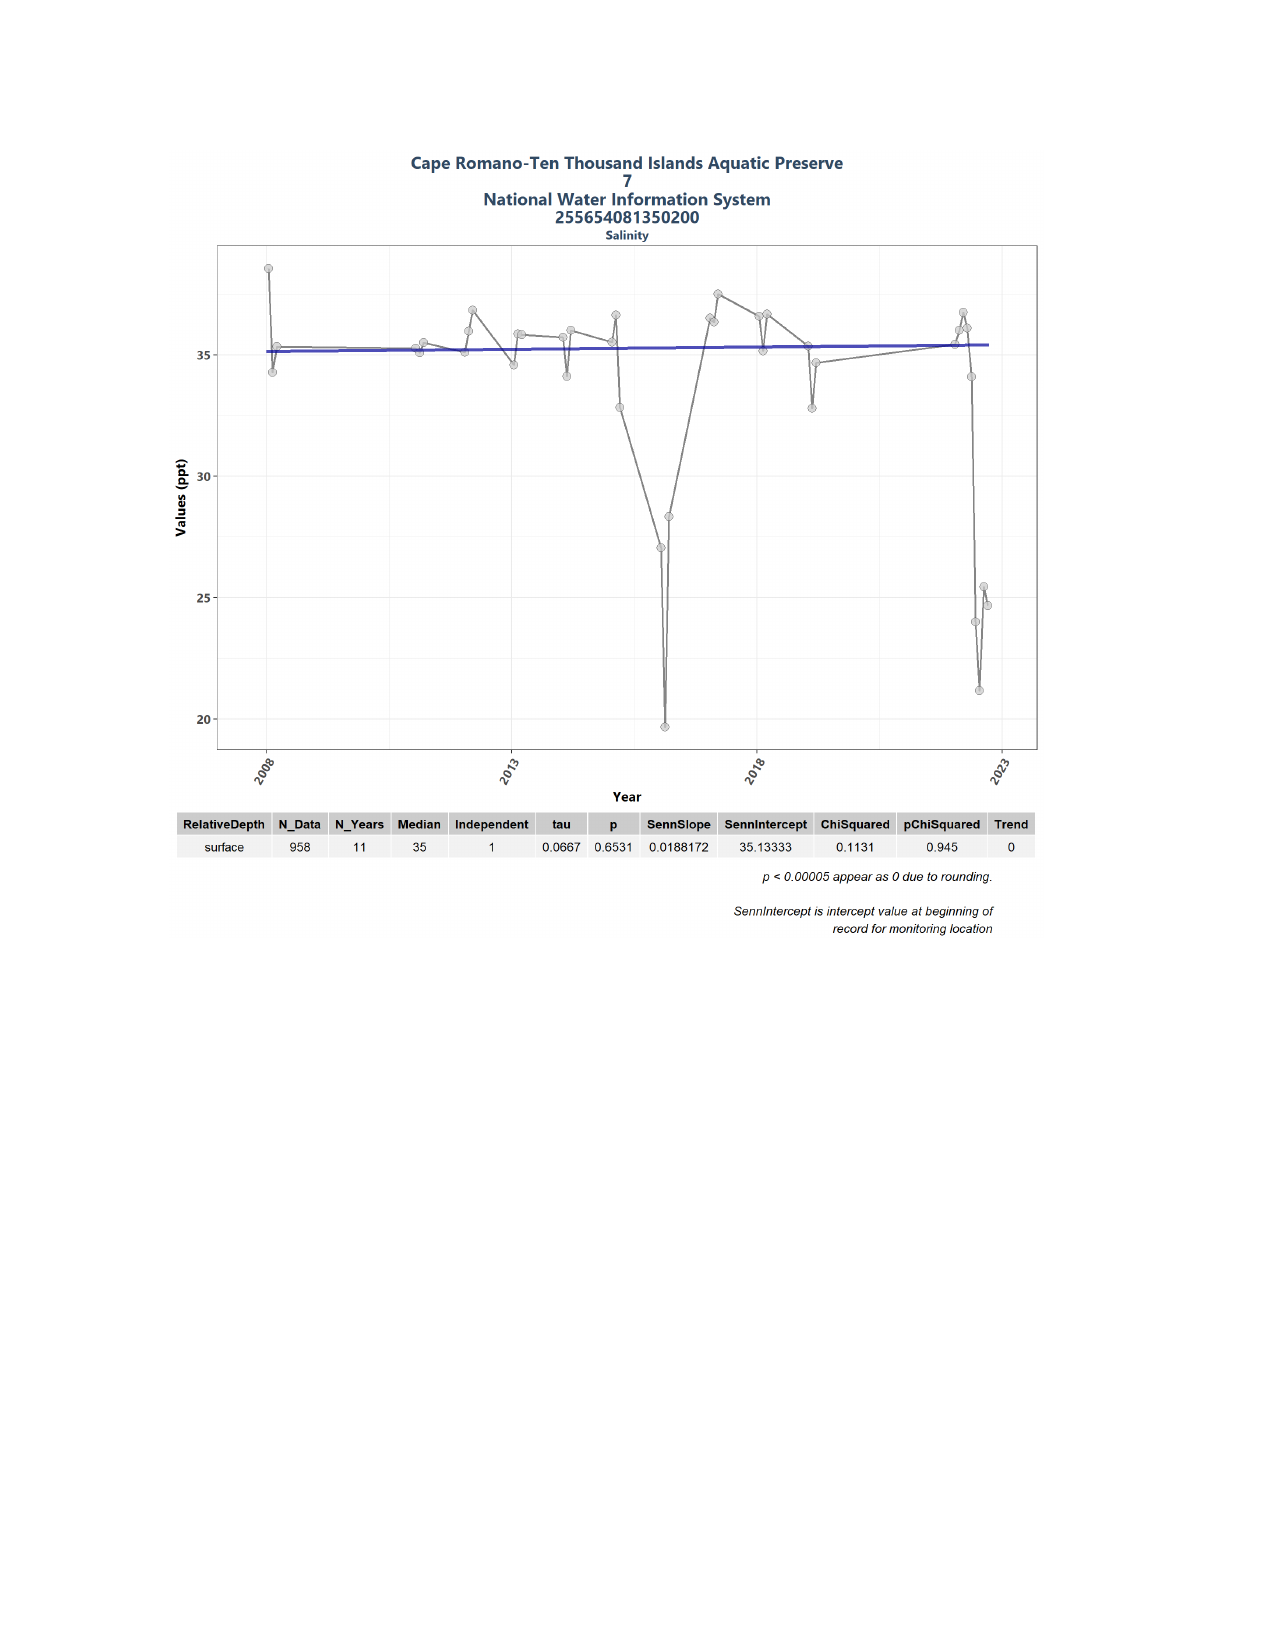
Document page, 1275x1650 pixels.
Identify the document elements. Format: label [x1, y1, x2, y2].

picture [168, 150, 1044, 938]
